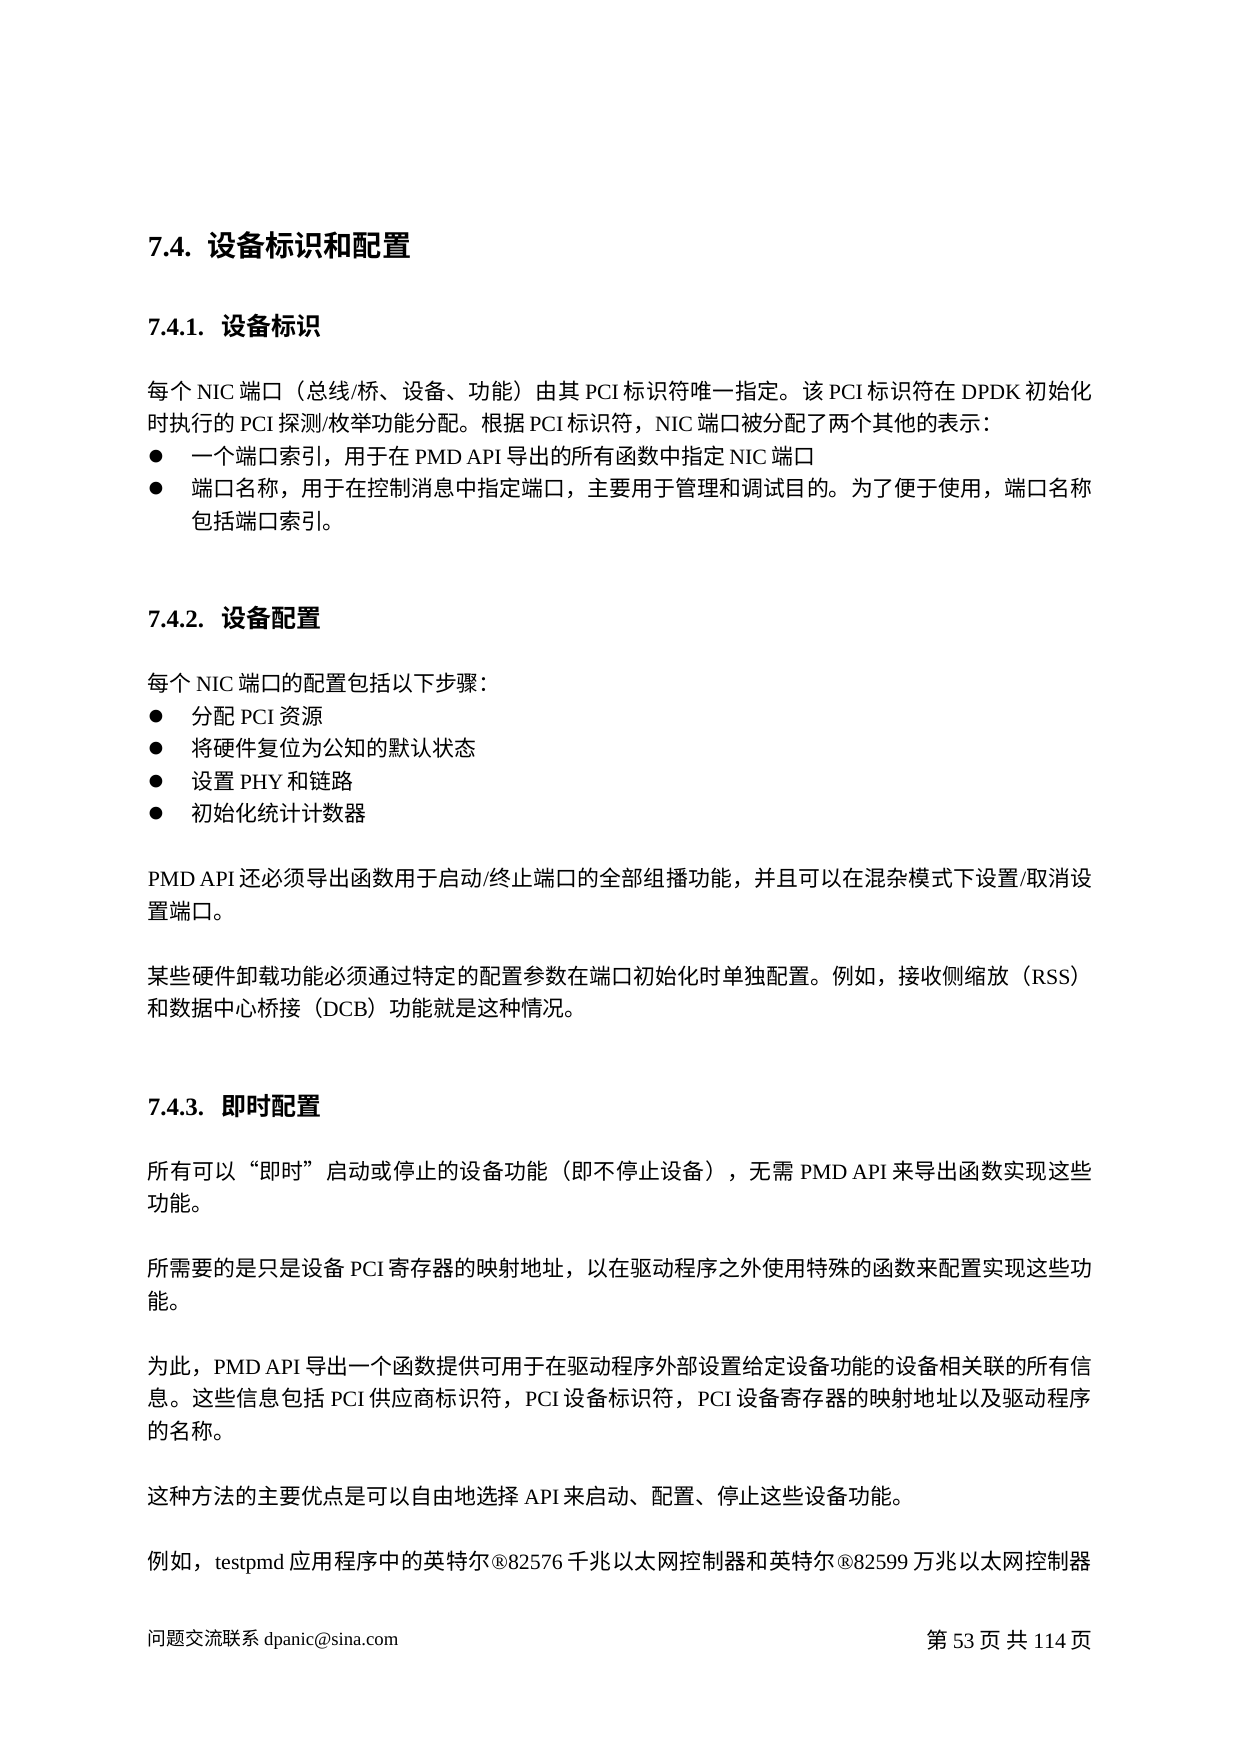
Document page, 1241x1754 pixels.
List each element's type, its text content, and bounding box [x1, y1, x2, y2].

list 将硬件复位为公知的默认状态 [148, 731, 1092, 763]
text 某些硬件卸载功能必须通过特定的配置参数在端口初始化时单独配置。例如，接收侧缩放（RSS）和数据中心桥接（DCB）功能就是这种情况。 [148, 958, 1092, 1023]
text 每个NIC端口的配置包括以下步骤： [148, 666, 1092, 698]
list 初始化统计计数器 [148, 796, 1092, 828]
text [148, 1543, 1092, 1576]
text 每个NIC端口（总线/桥、设备、功能）由其PCI标识符唯一指定。该PCI标识符在DPDK初始化时执行的PCI探测/枚举功能分配。根据PCI标识符，NIC端口被分配了两个其他的表示： [148, 373, 1092, 438]
subtitle 设备标识和配置 [148, 211, 1092, 276]
list 一个端口索引，用于在PMD API导出的所有函数中指定NIC端口 [148, 438, 1092, 471]
text 为此，PMD API导出一个函数提供可用于在驱动程序外部设置给定设备功能的设备相关联的所有信息。这些信息包括PCI供应商标识符，PCI设备标识符，PCI设备寄存器的映射地址以及驱动程序的名称。 [148, 1348, 1092, 1446]
list 端口名称，用于在控制消息中指定端口，主要用于管理和调试目的。为了便于使用，端口名称包括端口索引。 [148, 471, 1092, 536]
text 所有可以“即时”启动或停止的设备功能（即不停止设备），无需PMD API来导出函数实现这些功能。 [148, 1153, 1092, 1218]
list 设置PHY和链路 [148, 763, 1092, 796]
subtitle 设备标识 [148, 292, 1092, 357]
text 所需要的是只是设备PCI寄存器的映射地址，以在驱动程序之外使用特殊的函数来配置实现这些功能。 [148, 1251, 1092, 1316]
subtitle 设备配置 [148, 584, 1092, 649]
list 分配 PCI 资源 [148, 698, 1092, 731]
subtitle 即时配置 [148, 1072, 1092, 1137]
text PMD API还必须导出函数用于启动/终止端口的全部组播功能，并且可以在混杂模式下设置/取消设置端口。 [148, 861, 1092, 926]
text 这种方法的主要优点是可以自由地选择API来启动、配置、停止这些设备功能。 [148, 1478, 1092, 1511]
